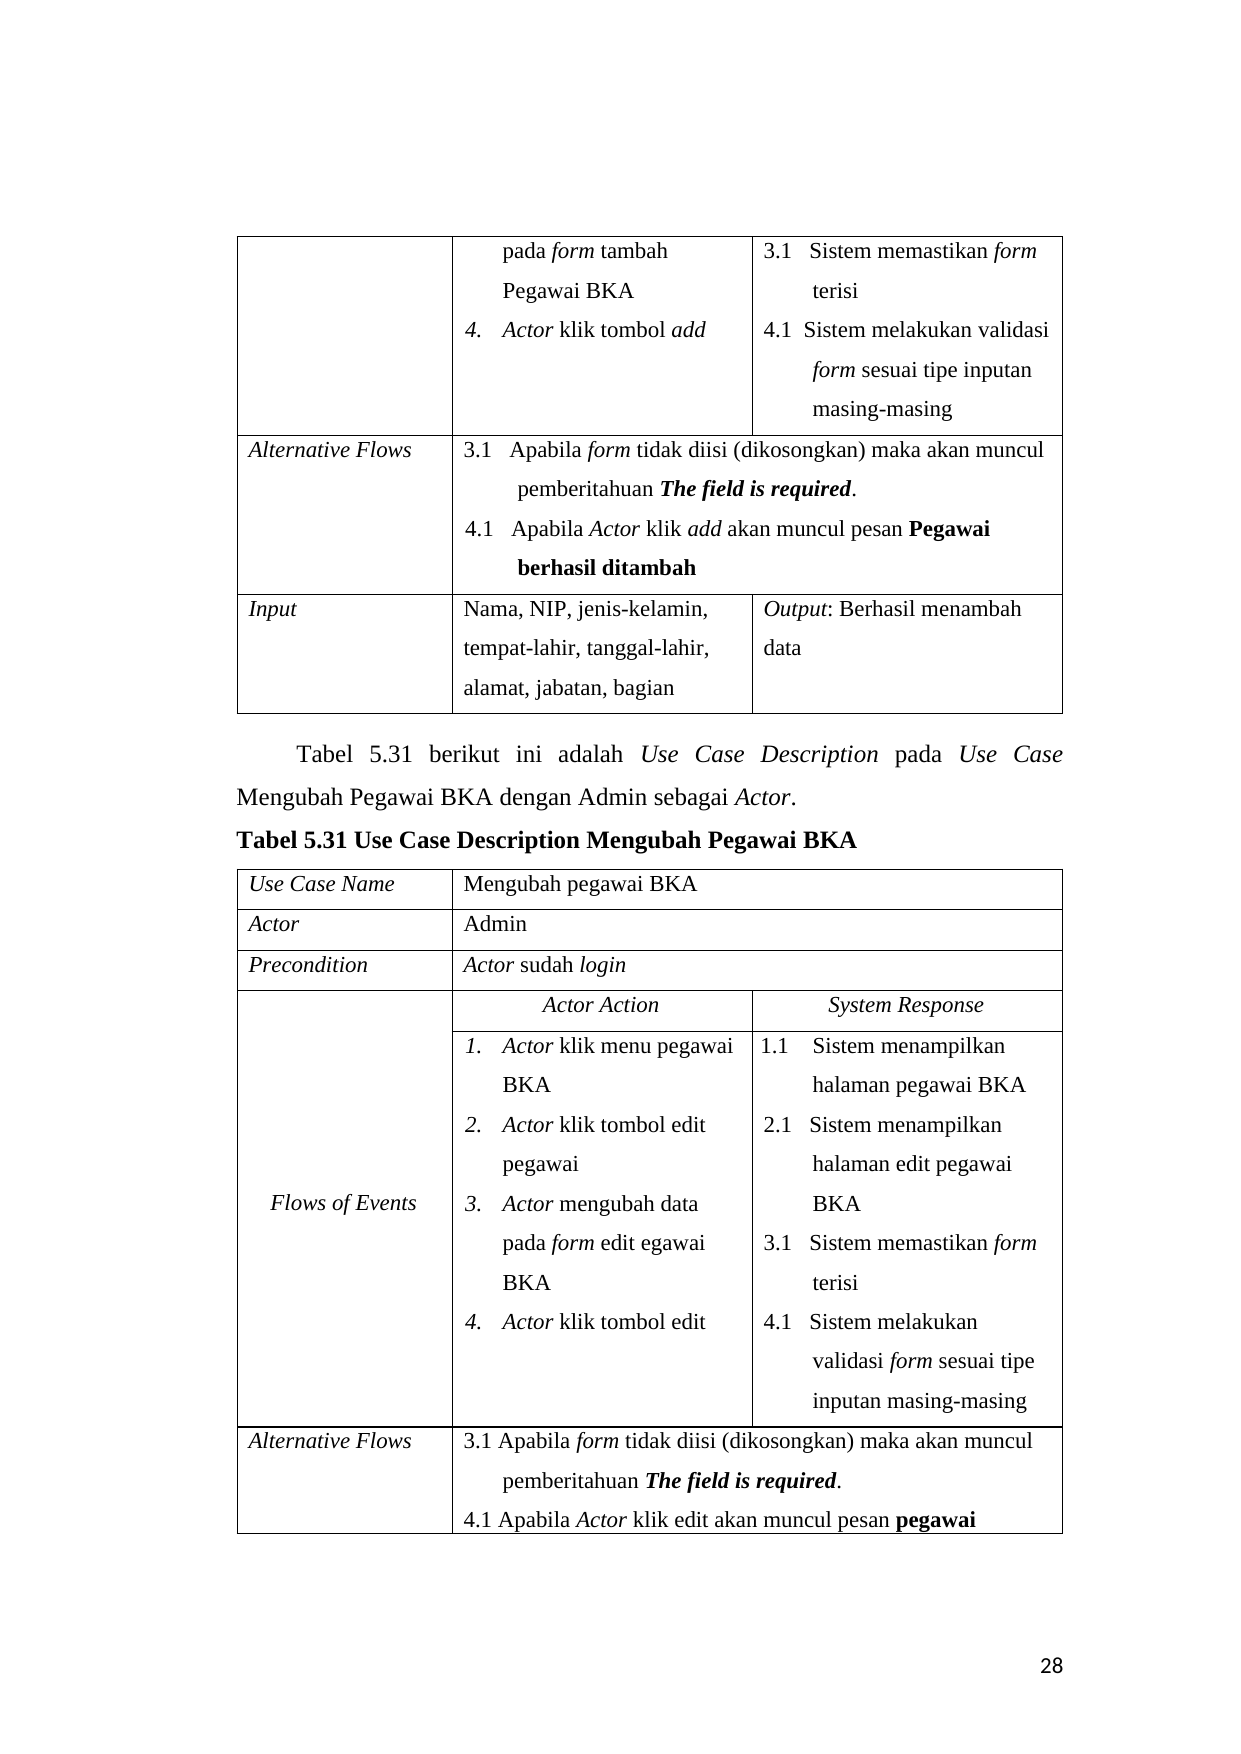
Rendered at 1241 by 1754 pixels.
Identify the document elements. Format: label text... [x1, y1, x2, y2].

table_cell Flows of Events [238, 991, 452, 1426]
table_cell Actor klik menu pegawai BKA Actor klik tombol edit pegawai Actor mengubah data pada form edit egawai BKA Actor klik tombol edit [453, 1032, 752, 1426]
table_cell Precondition [238, 951, 452, 990]
table_cell 3.1 Apabila form tidak diisi (dikosongkan) maka akan muncul pemberitahuan The field is required. 4.1 Apabila Actor klik add akan muncul pesan Pegawai berhasil ditambah [453, 436, 1062, 594]
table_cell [753, 237, 1062, 435]
text Tabel 5.31 Use Case Description Mengubah Pegawai BKA [236, 825, 1063, 854]
table_cell Admin [453, 910, 1062, 949]
table_header Mengubah pegawai BKA [453, 870, 1062, 909]
table_cell Alternative Flows [238, 1428, 452, 1533]
table_cell Input [238, 595, 452, 713]
table_cell Sistem menampilkan halaman pegawai BKA 2.1 Sistem menampilkan halaman edit pegawai BKA 3.1 Sistem memastikan form terisi 4.1 Sistem melakukan validasi form sesuai tipe inputan masing-masing [753, 1032, 1062, 1426]
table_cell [453, 237, 752, 435]
table_header Use Case Name [238, 870, 452, 909]
table_cell Output: Berhasil menambah data [753, 595, 1062, 713]
table_cell Actor sudah login [453, 951, 1062, 990]
table_cell System Response [753, 991, 1062, 1031]
text Tabel 5.31 berikut ini adalah Use Case Description pada Use Case Mengubah Pegawai BKA dengan Admin sebagai Actor. [236, 739, 1063, 811]
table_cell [453, 1428, 1062, 1533]
table_cell Actor Action [453, 991, 752, 1031]
table_cell Actor [238, 910, 452, 949]
table_cell Nama, NIP, jenis-kelamin, tempat-lahir, tanggal-lahir, alamat, jabatan, bagian [453, 595, 752, 713]
table_cell Alternative Flows [238, 436, 452, 594]
